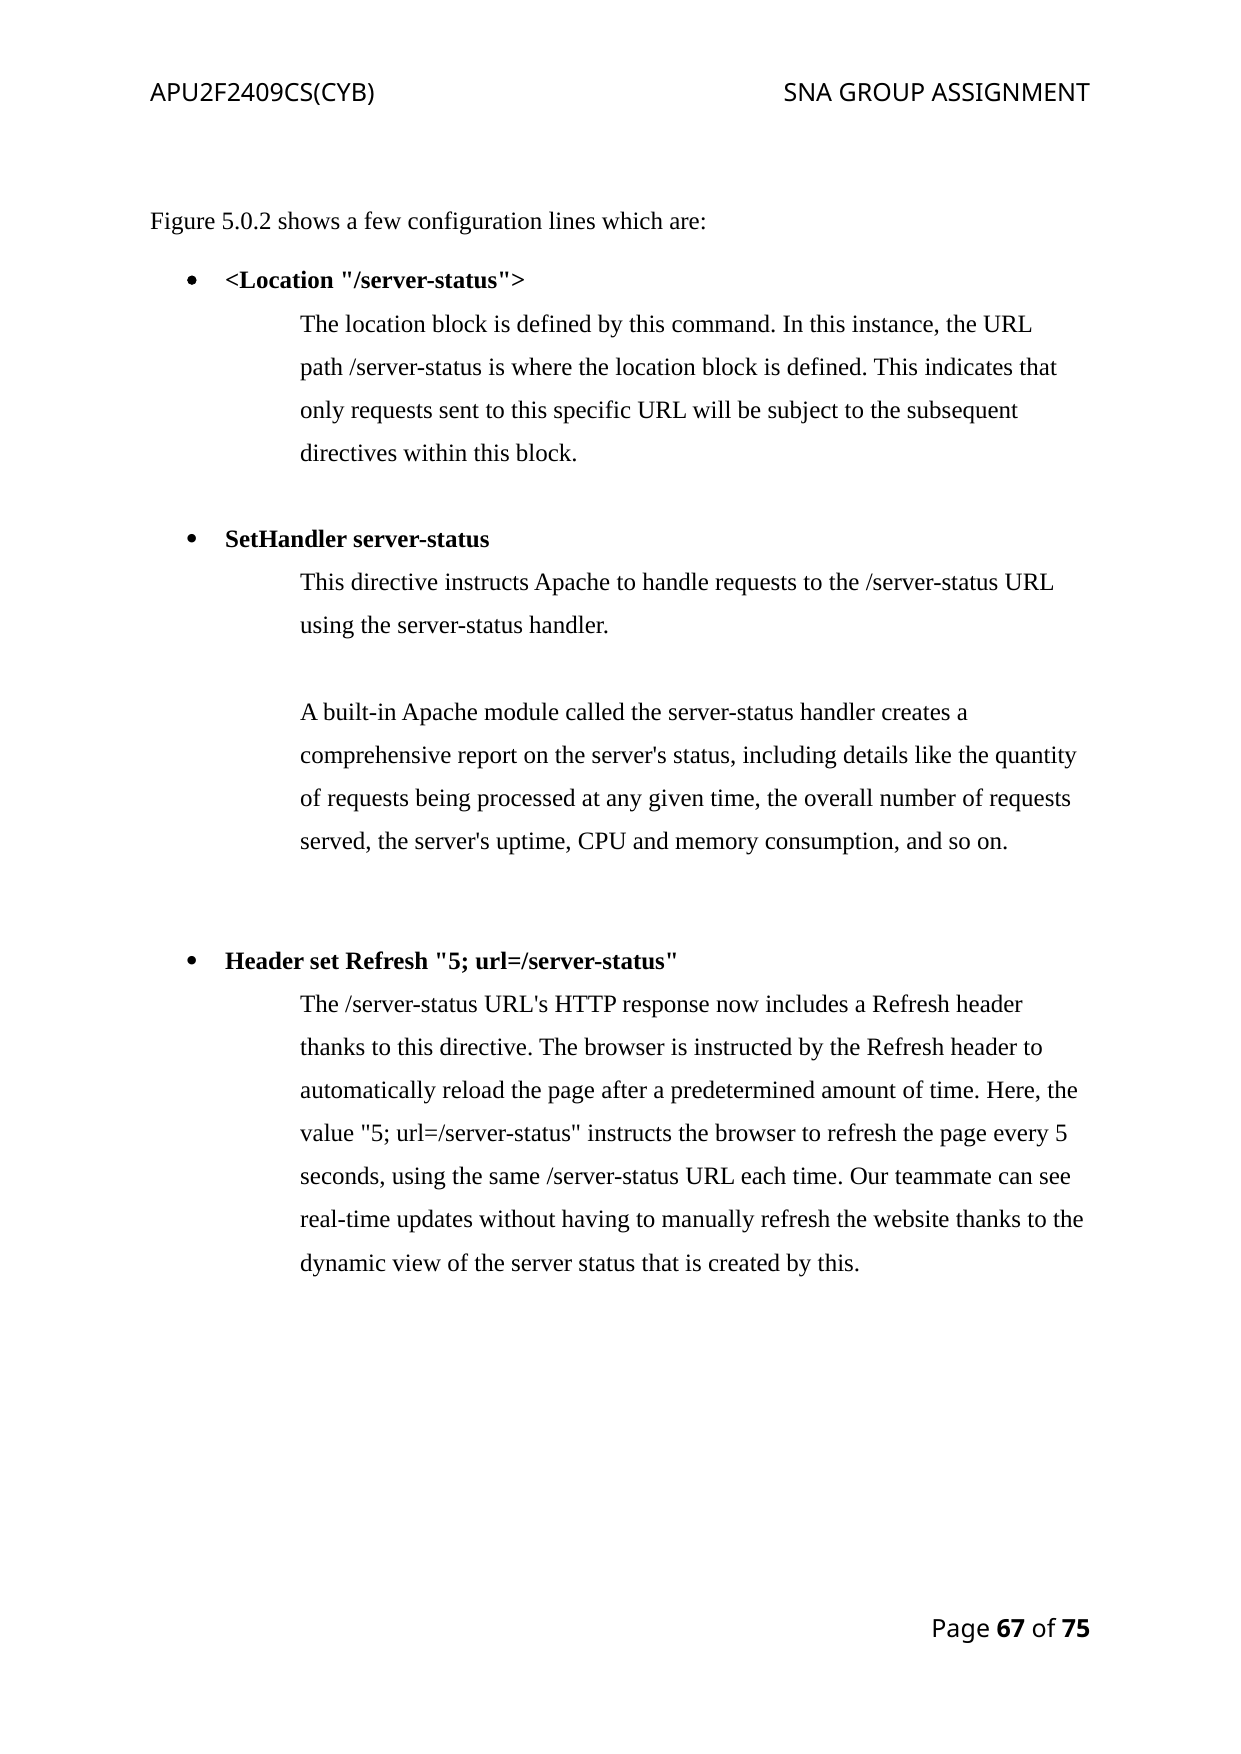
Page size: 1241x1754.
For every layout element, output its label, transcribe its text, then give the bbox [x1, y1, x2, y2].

list SetHandler server-status [187, 524, 1090, 553]
text Figure 5.0.2 shows a few configuration lines which are: [150, 206, 1090, 234]
list A built-in Apache module called the server-status handler creates a comprehensive report on the server's status, including details like the quantity of requests being processed at any given time, the overall number of requests served, the server's uptime, CPU and memory consumption, and so on. [300, 697, 1090, 855]
list Header set Refresh "5; url=/server-status" [187, 946, 1090, 974]
list The /server-status URL's HTTP response now includes a Refresh header thanks to this directive. The browser is instructed by the Refresh header to automatically reload the page after a predetermined amount of time. Here, the value "5; url=/server-status" instructs the browser to refresh the page every 5 seconds, using the same /server-status URL each time. Our teammate can see real-time updates without having to manually refresh the website thanks to the dynamic view of the server status that is created by this. [300, 989, 1090, 1276]
list <Location "/server-status"> [187, 266, 1090, 294]
list The location block is defined by this command. In this instance, the URL path /server-status is where the location block is defined. This indicates that only requests sent to this specific URL will be subject to the subsequent directives within this block. [300, 309, 1090, 467]
list This directive instructs Apache to handle requests to the /server-status URL using the server-status handler. [300, 567, 1090, 639]
